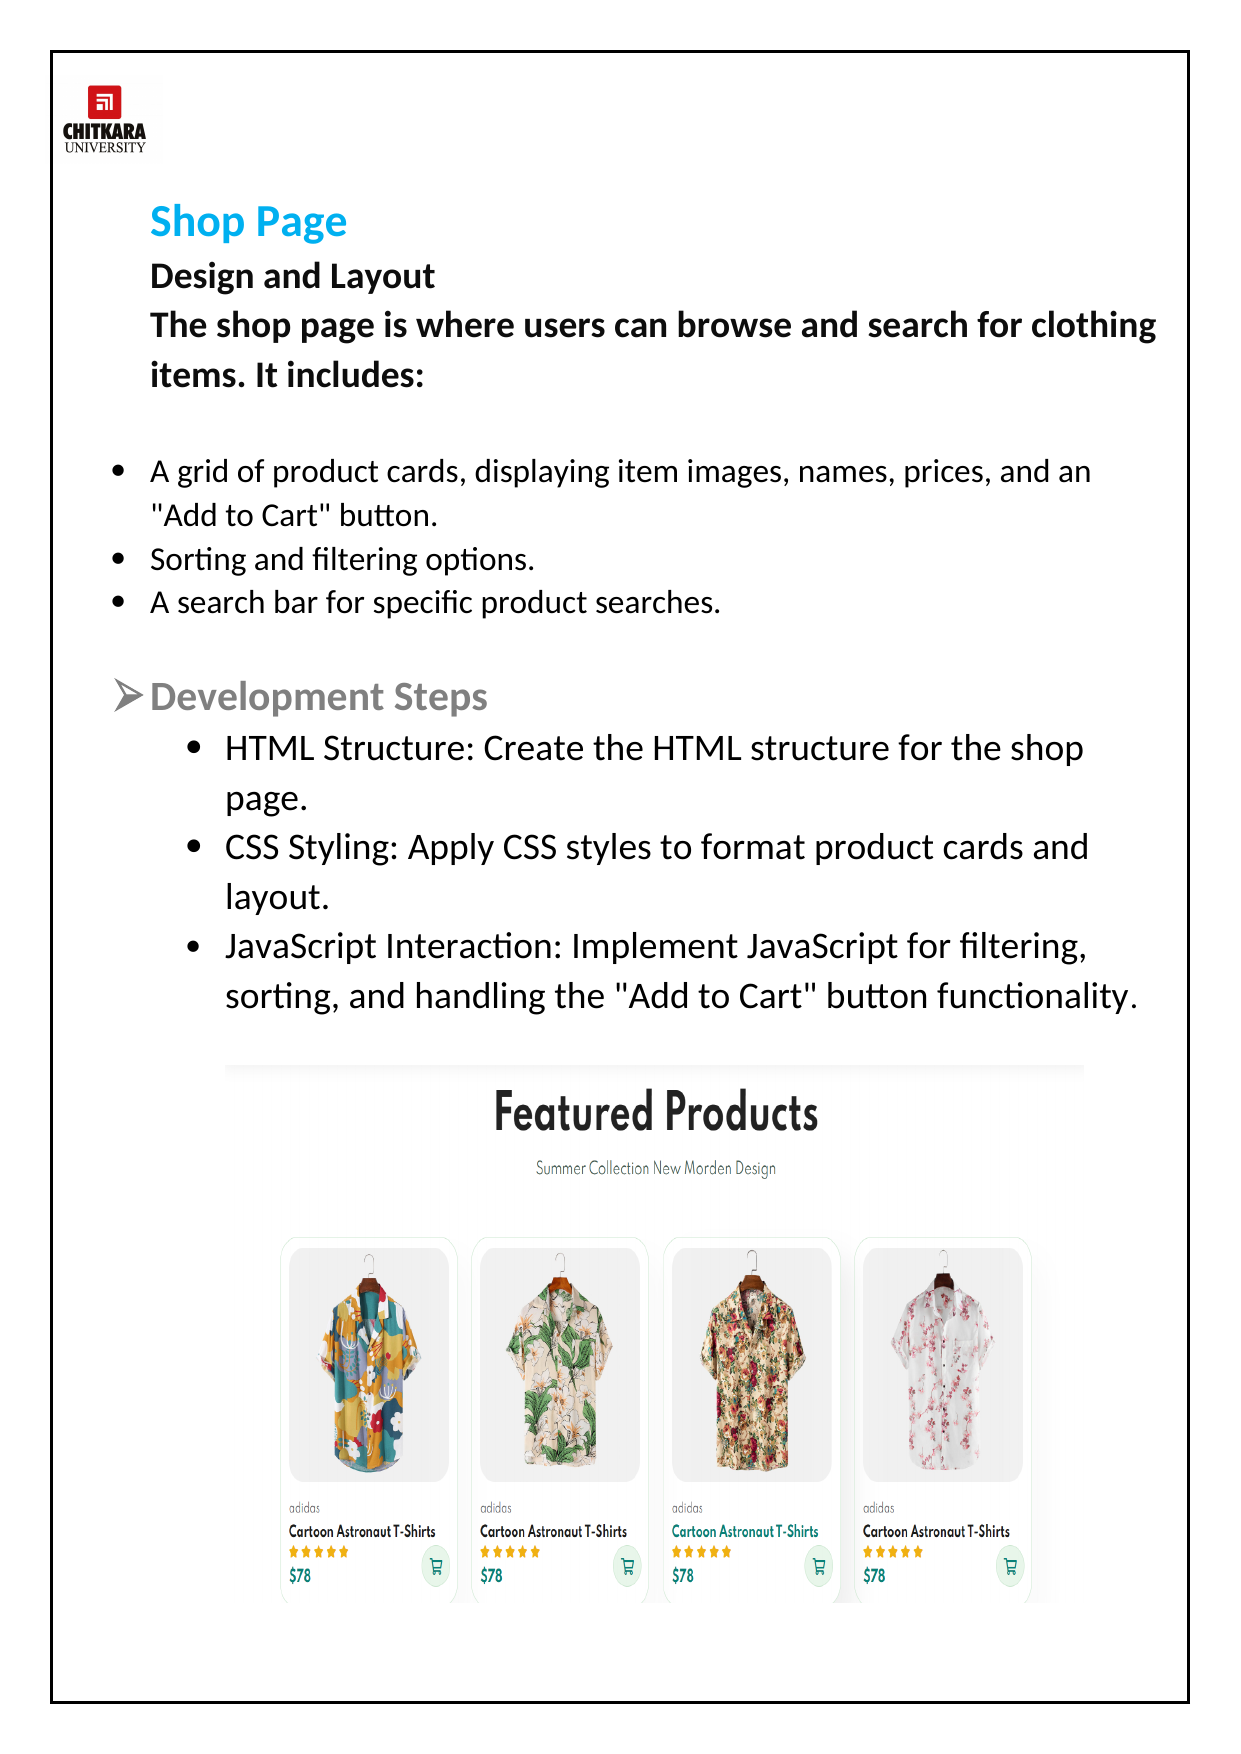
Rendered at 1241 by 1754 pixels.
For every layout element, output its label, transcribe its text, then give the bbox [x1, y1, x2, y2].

picture [225, 1065, 1084, 1603]
picture [45, 75, 50, 164]
list Design and Layout [150, 252, 1165, 298]
list The shop page is where users can browse and search for clothing items. It includes: [150, 301, 1165, 397]
list Sorting and filtering options. [112, 538, 1165, 578]
list Shop Page [150, 191, 1165, 247]
list A search bar for specific product searches. [112, 582, 1165, 622]
list HTML Structure: Create the HTML structure for the shop page. [187, 724, 1165, 820]
picture [53, 75, 164, 164]
list A grid of product cards, displaying item images, names, prices, and an "Add to Cart" button. [112, 450, 1165, 534]
list Development Steps [112, 669, 1165, 720]
list JavaScript Interaction: Implement JavaScript for filtering, sorting, and handling the "Add to Cart" button functionality. [187, 922, 1165, 1018]
list CSS Styling: Apply CSS styles to format product cards and layout. [187, 823, 1165, 919]
